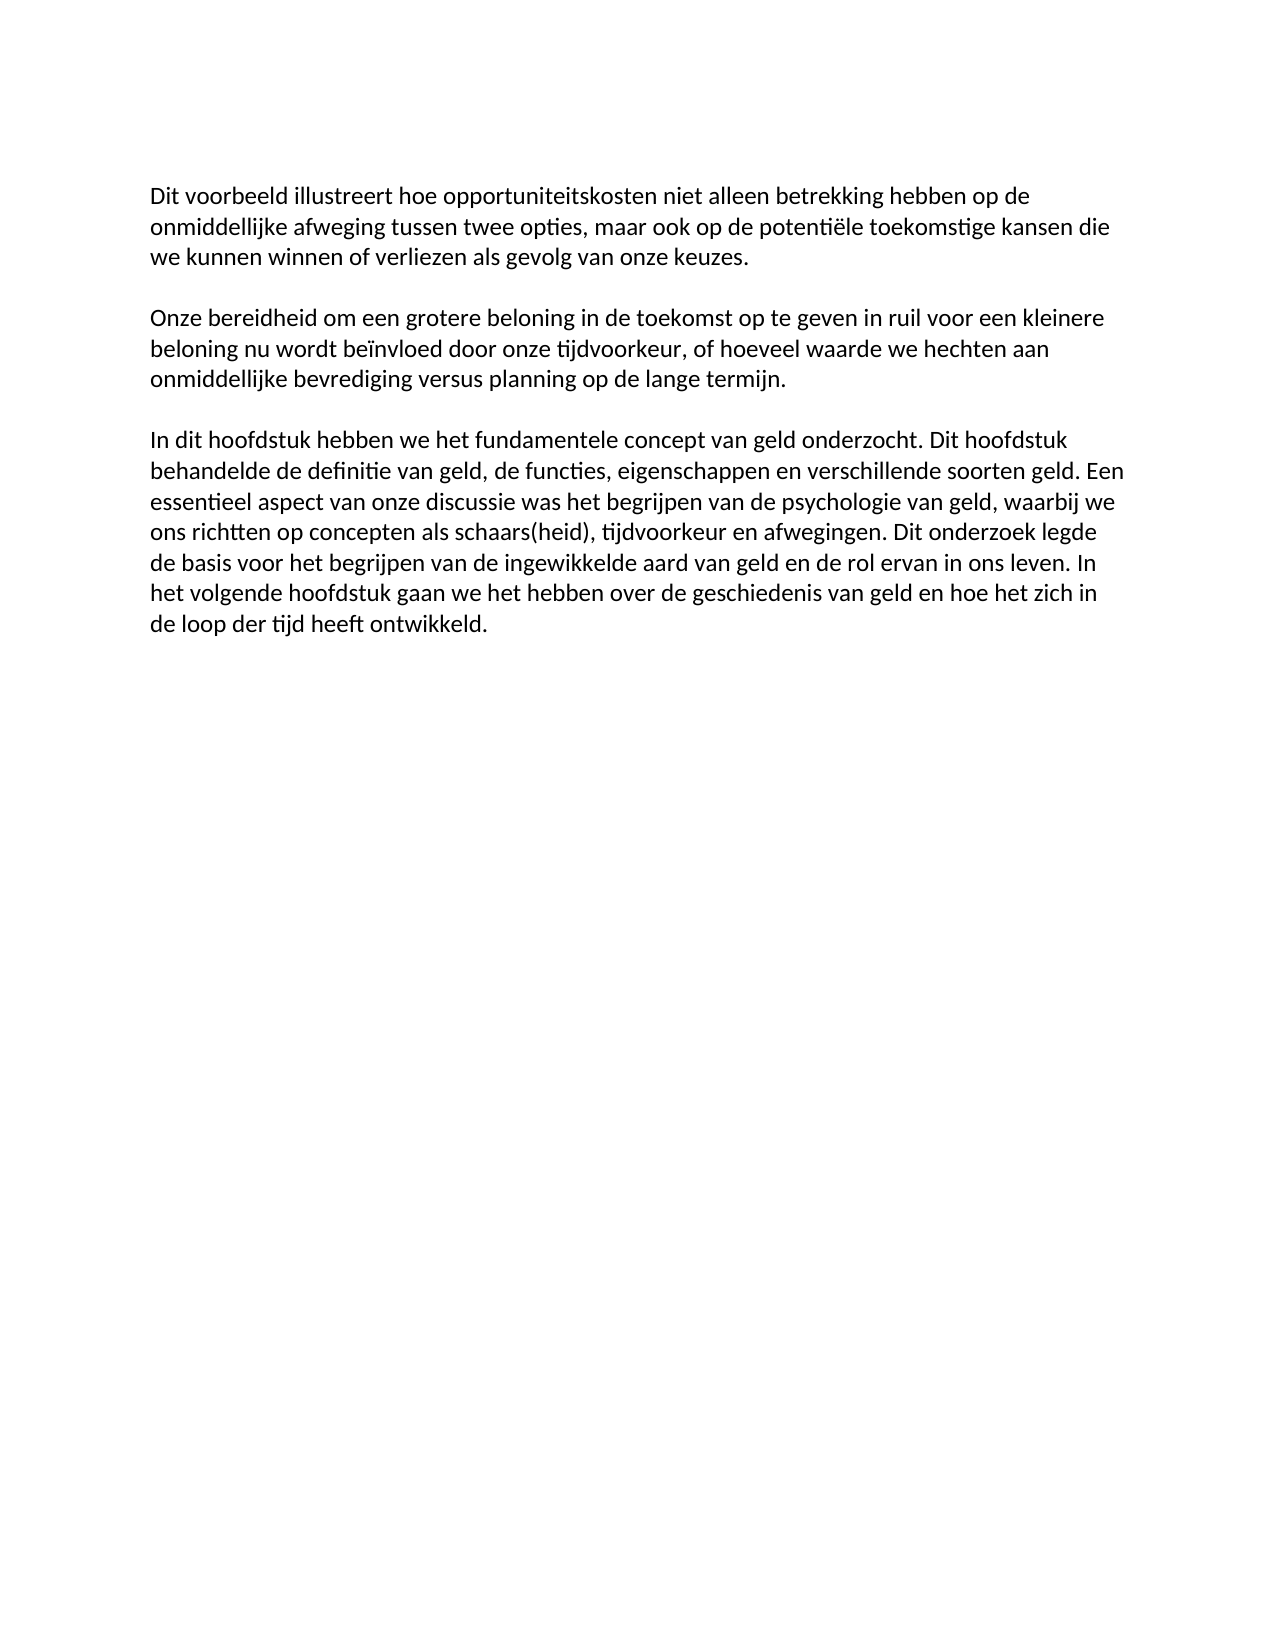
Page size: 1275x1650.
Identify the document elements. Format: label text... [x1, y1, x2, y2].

text Onze bereidheid om een grotere beloning in de toekomst op te geven in ruil voor een kleinere beloning nu wordt beïnvloed door onze tijdvoorkeur, of hoeveel waarde we hechten aan onmiddellijke bevrediging versus planning op de lange termijn. [150, 303, 1125, 425]
text Dit voorbeeld illustreert hoe opportuniteitskosten niet alleen betrekking hebben op de onmiddellijke afweging tussen twee opties, maar ook op de potentiële toekomstige kansen die we kunnen winnen of verliezen als gevolg van onze keuzes. [150, 181, 1125, 272]
text In dit hoofdstuk hebben we het fundamentele concept van geld onderzocht. Dit hoofdstuk behandelde de definitie van geld, de functies, eigenschappen en verschillende soorten geld. Een essentieel aspect van onze discussie was het begrijpen van de psychologie van geld, waarbij we ons richtten op concepten als schaars(heid), tijdvoorkeur en afwegingen. Dit onderzoek legde de basis voor het begrijpen van de ingewikkelde aard van geld en de rol ervan in ons leven. In het volgende hoofdstuk gaan we het hebben over de geschiedenis van geld en hoe het zich in de loop der tijd heeft ontwikkeld. [150, 425, 1125, 638]
